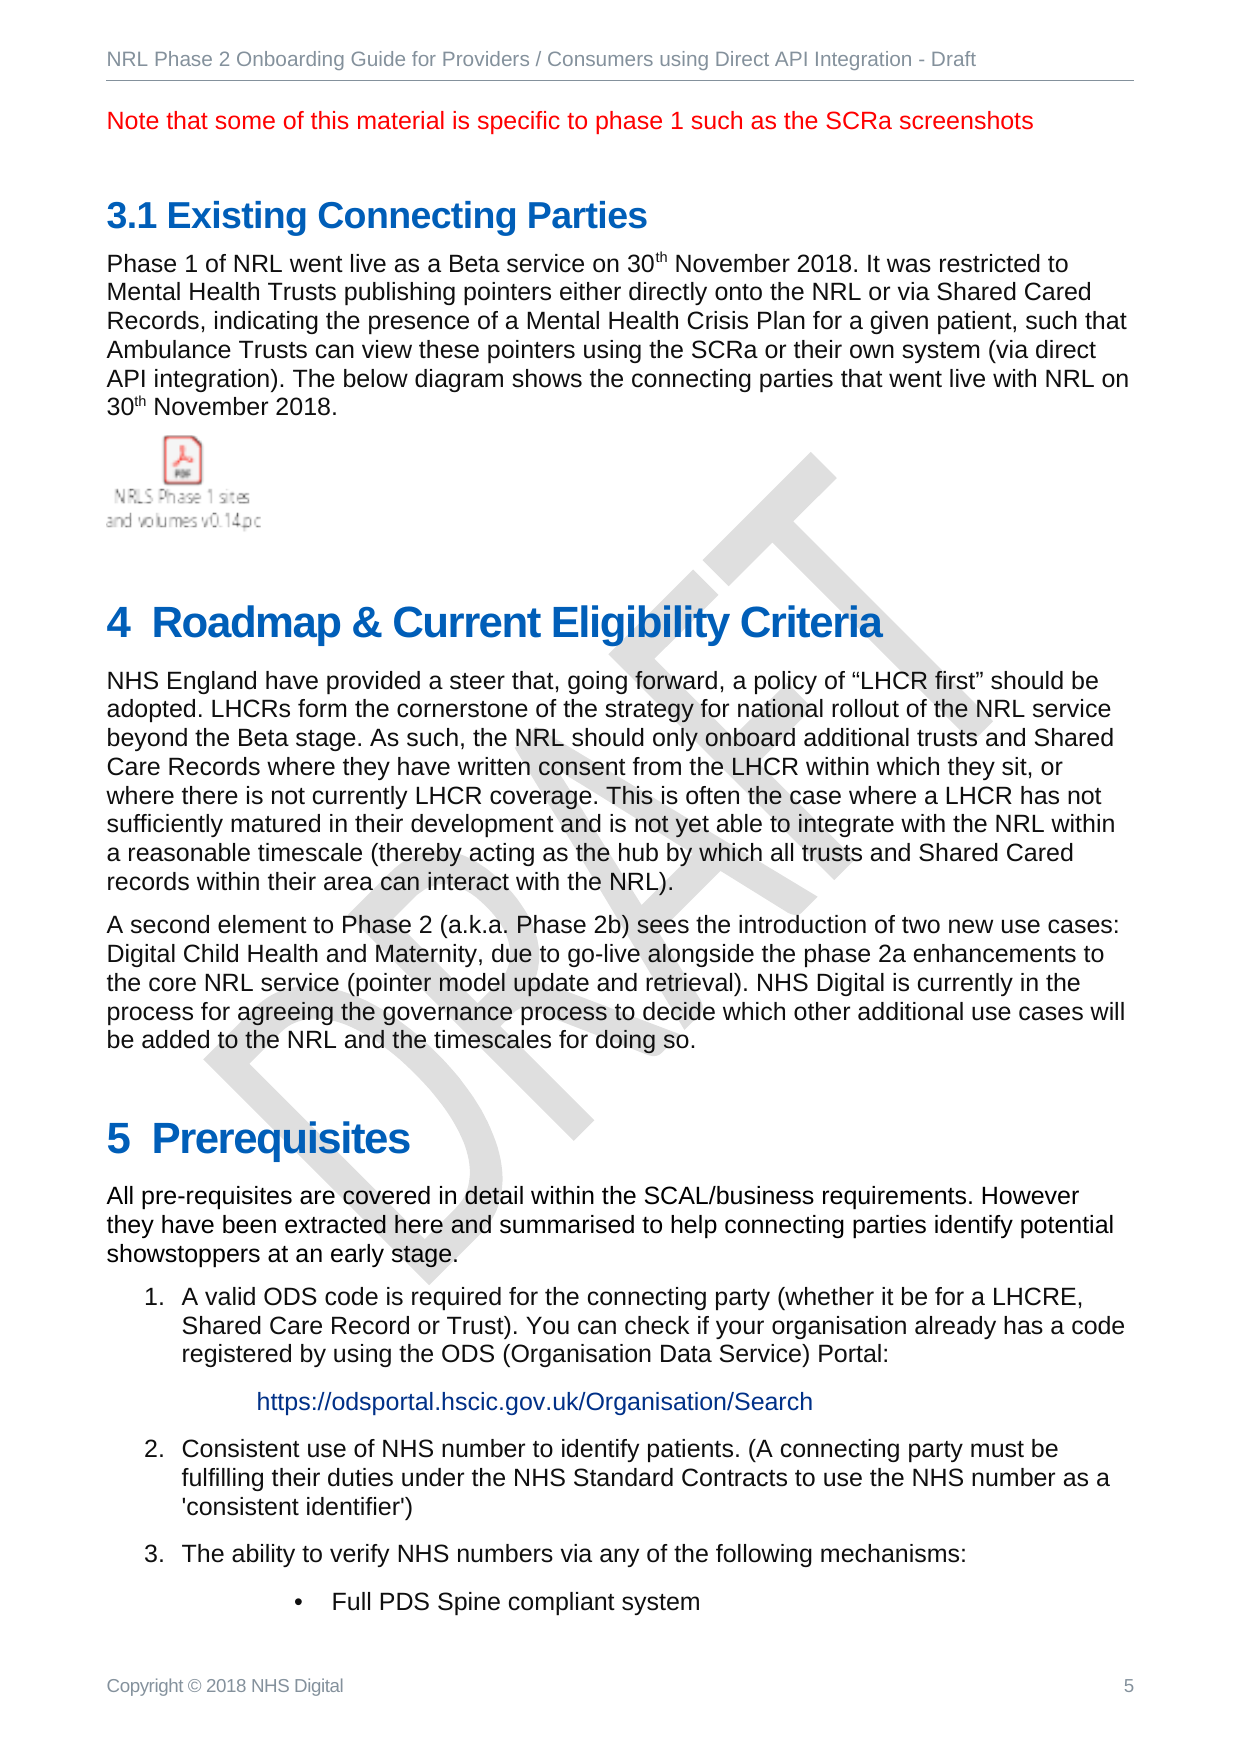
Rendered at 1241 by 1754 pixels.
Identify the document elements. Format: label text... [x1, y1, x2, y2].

text Note that some of this material is specific to phase 1 such as the SCRa screenshots [106, 106, 1134, 135]
list The ability to verify NHS numbers via any of the following mechanisms: [144, 1539, 1134, 1568]
list https://odsportal.hscic.gov.uk/Organisation/Search [256, 1387, 1134, 1416]
text NHS England have provided a steer that, going forward, a policy of “LHCR first” should be adopted. LHCRs form the cornerstone of the strategy for national rollout of the NRL service beyond the Beta stage. As such, the NRL should only onboard additional trusts and Shared Care Records where they have written consent from the LHCR within which they sit, or where there is not currently LHCR coverage. This is often the case where a LHCR has not sufficiently matured in their development and is not yet able to integrate with the NRL within a reasonable timescale (thereby acting as the hub by which all trusts and Shared Cared records within their area can interact with the NRL). [106, 666, 1134, 896]
list A valid ODS code is required for the connecting party (whether it be for a LHCRE, Shared Care Record or Trust). You can check if your organisation already has a code registered by using the ODS (Organisation Data Service) Portal: [144, 1282, 1134, 1368]
subtitle Roadmap & Current Eligibility Criteria [106, 597, 1134, 647]
list Consistent use of NHS number to identify patients. (A connecting party must be fulfilling their duties under the NHS Standard Contracts to use the NHS number as a 'consistent identifier') [144, 1434, 1134, 1521]
list Full PDS Spine compliant system [294, 1587, 1134, 1616]
text A second element to Phase 2 (a.k.a. Phase 2b) sees the introduction of two new use cases: Digital Child Health and Maternity, due to go-live alongside the phase 2a enhancements to the core NRL service (pointer model update and retrieval). NHS Digital is currently in the process for agreeing the governance process to decide which other additional use cases will be added to the NRL and the timescales for doing so. [106, 910, 1134, 1054]
subtitle Existing Connecting Parties [106, 193, 1134, 236]
text Phase 1 of NRL went live as a Beta service on 30th November 2018. It was restricted to Mental Health Trusts publishing pointers either directly onto the NRL or via Shared Cared Records, indicating the presence of a Mental Health Crisis Plan for a given patient, such that Ambulance Trusts can view these pointers using the SCRa or their own system (via direct API integration). The below diagram shows the connecting parties that went live with NRL on 30th November 2018. [106, 249, 1134, 421]
subtitle Prerequisites [106, 1112, 1134, 1162]
text All pre-requisites are covered in detail within the SCAL/business requirements. However they have been extracted here and summarised to help connecting parties identify potential showstoppers at an early stage. [106, 1181, 1134, 1267]
